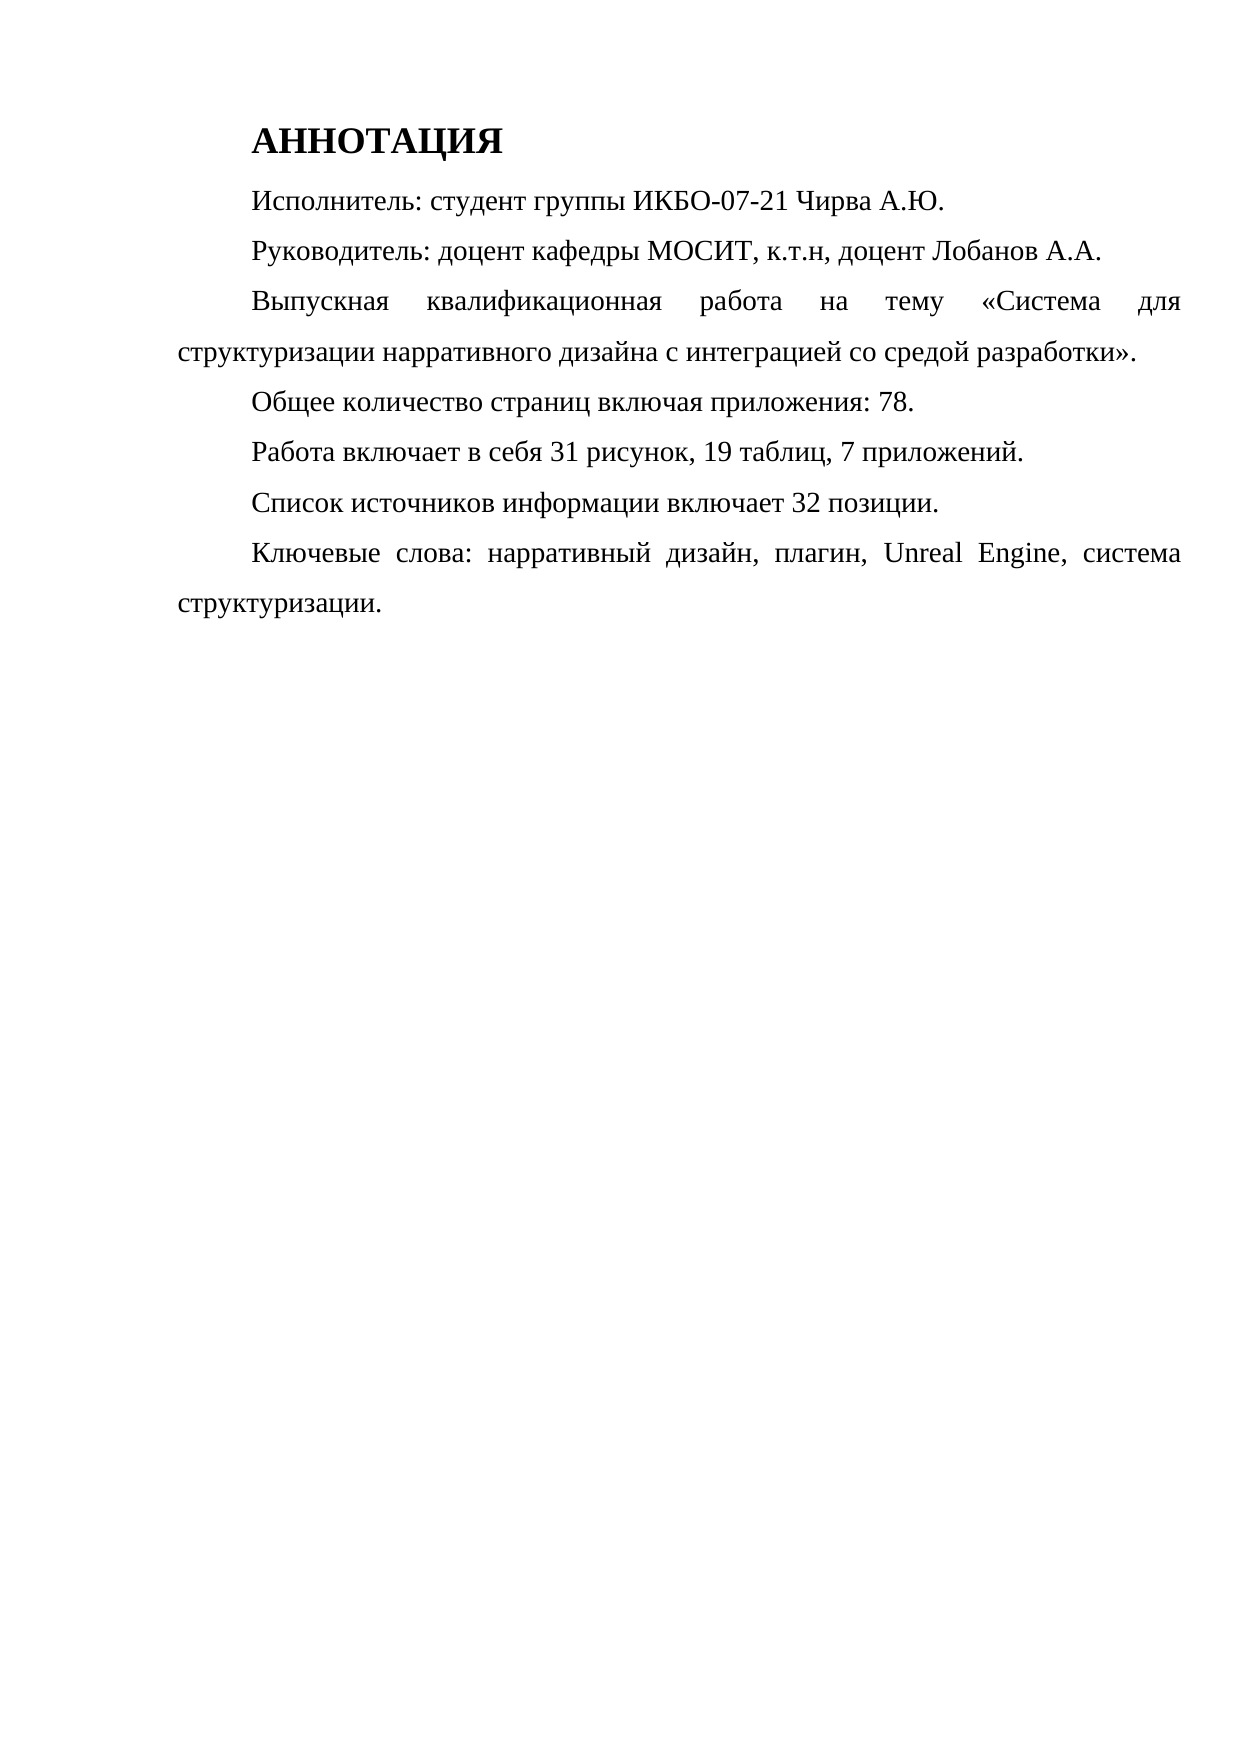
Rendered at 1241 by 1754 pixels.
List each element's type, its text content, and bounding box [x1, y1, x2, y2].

text Руководитель: доцент кафедры МОСИТ, к.т.н, доцент Лобанов А.А. [177, 233, 1181, 267]
text Общее количество страниц включая приложения: 78. [177, 384, 1181, 418]
text АННОТАЦИЯ [177, 118, 1181, 161]
text Список источников информации включает 32 позиции. [177, 485, 1181, 518]
text Ключевые слова: нарративный дизайн, плагин, Unreal Engine, система структуризации. [177, 535, 1181, 619]
text Исполнитель: студент группы ИКБО-07-21 Чирва А.Ю. [177, 183, 1181, 216]
text Выпускная квалификационная работа на тему «Система для структуризации нарративного дизайна с интеграцией со средой разработки». [177, 283, 1181, 367]
text Работа включает в себя 31 рисунок, 19 таблиц, 7 приложений. [177, 434, 1181, 468]
